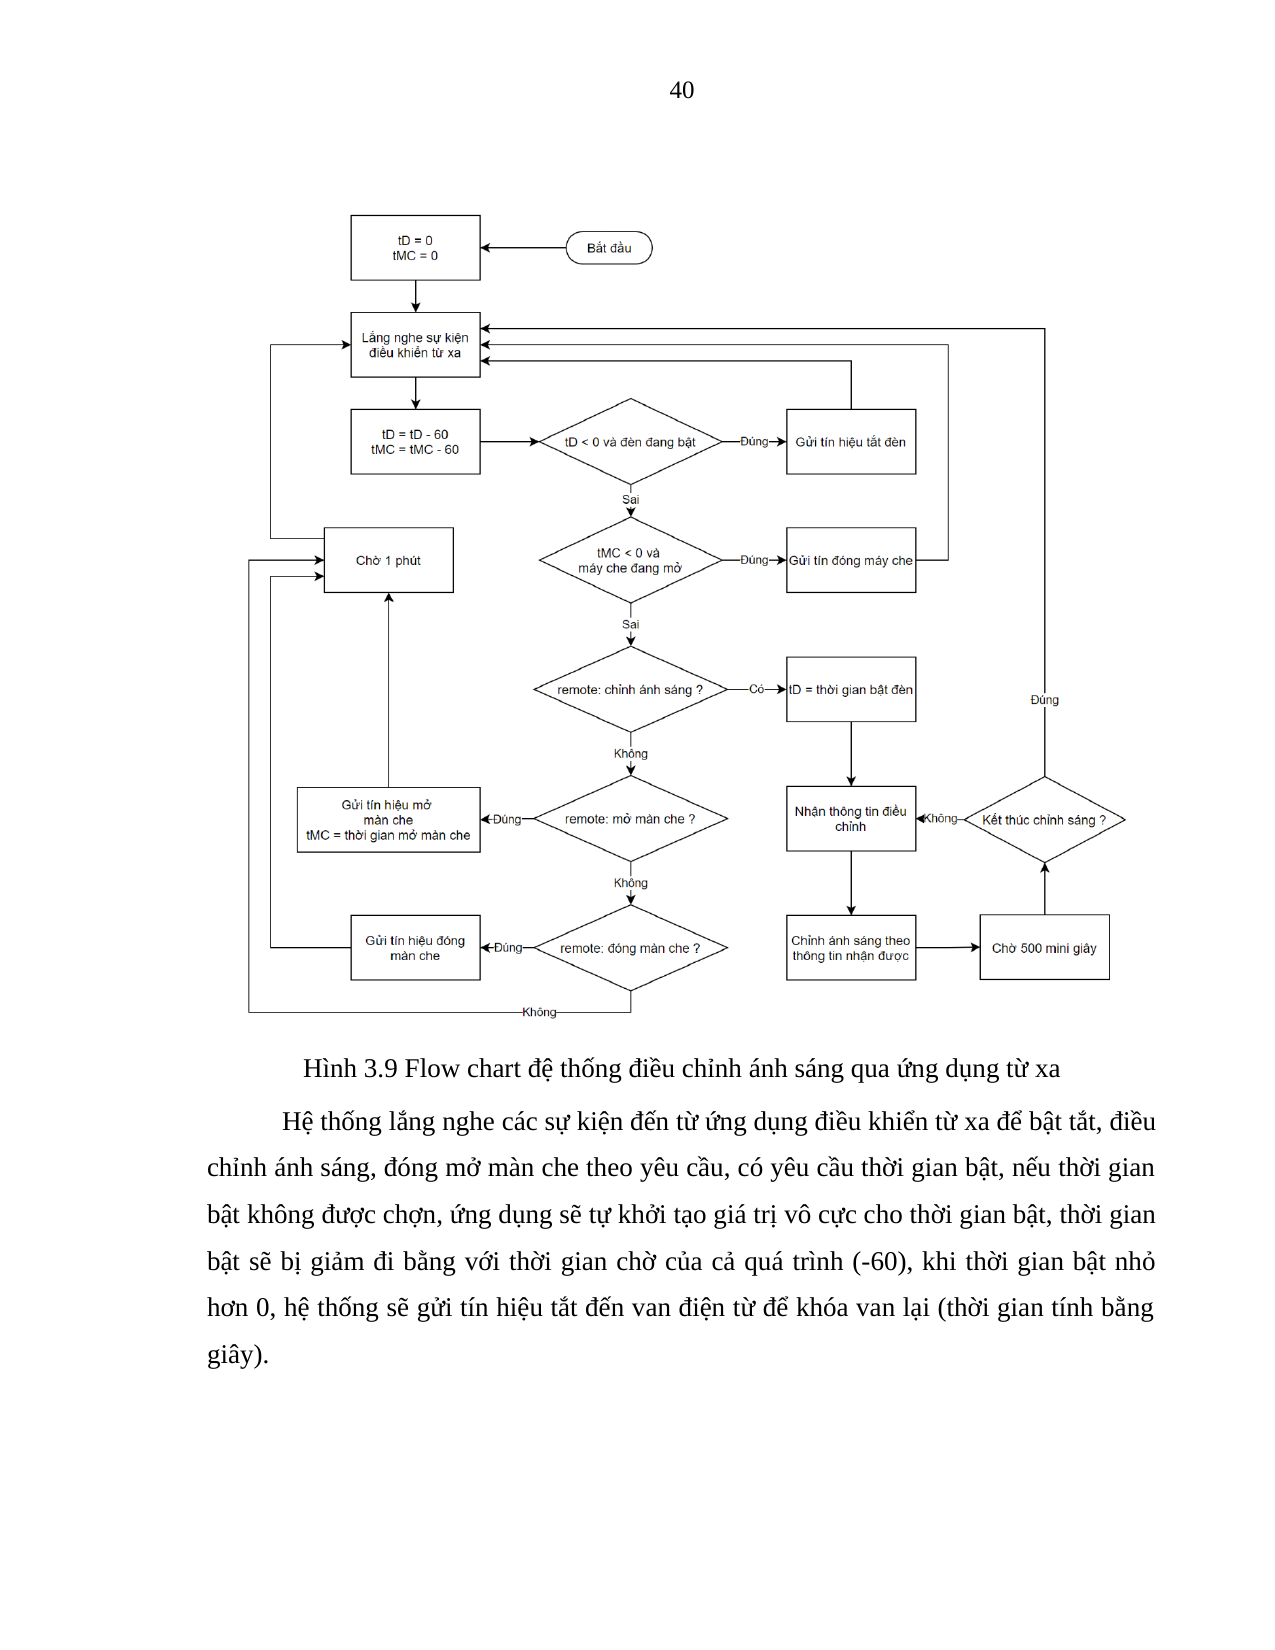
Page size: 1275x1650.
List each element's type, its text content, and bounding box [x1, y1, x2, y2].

picture [232, 206, 1132, 1032]
text Hình 3.9 Flow chart đệ thống điều chỉnh ánh sáng qua ứng dụng từ xa [207, 1053, 1157, 1084]
text Hệ thống lắng nghe các sự kiện đến từ ứng dụng điều khiển từ xa để bật tắt, điều chỉnh ánh sáng, đóng mở màn che theo yêu cầu, có yêu cầu thời gian bật, nếu thời gian bật không được chợn, ứng dụng sẽ tự khởi tạo giá trị vô cực cho thời gian bật, thời gian bật sẽ bị giảm đi bằng với thời gian chờ của cả quá trình (-60), khi thời gian bật nhỏ hơn 0, hệ thống sẽ gửi tín hiệu tắt đến van điện từ để khóa van lại (thời gian tính bằng giây). [207, 1104, 1157, 1369]
